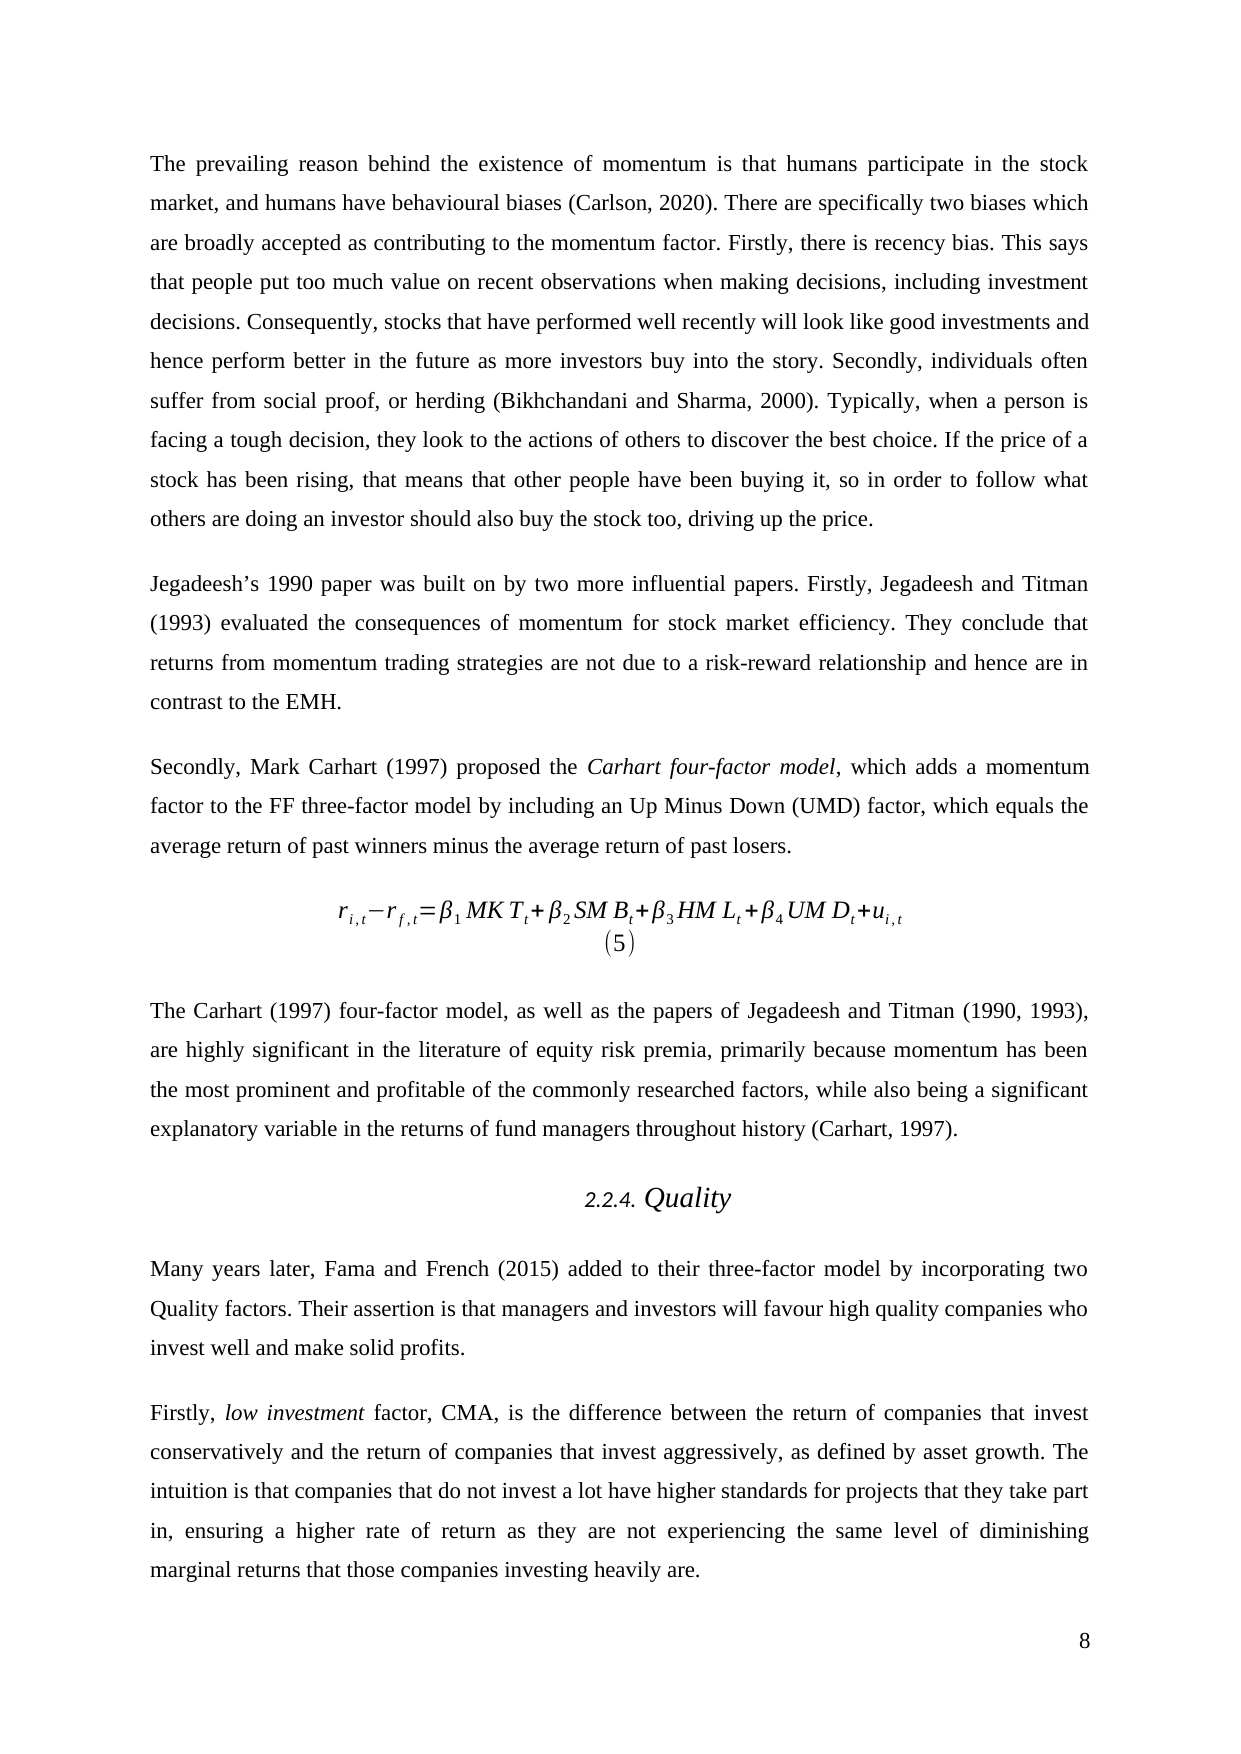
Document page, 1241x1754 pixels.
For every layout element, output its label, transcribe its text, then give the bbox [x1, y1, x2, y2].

text Firstly, low investment factor, CMA, is the difference between the return of companies that invest conservatively and the return of companies that invest aggressively, as defined by asset growth. The intuition is that companies that do not invest a lot have higher standards for projects that they take part in, ensuring a higher rate of return as they are not experiencing the same level of diminishing marginal returns that those companies investing heavily are. [150, 1398, 1090, 1583]
text Quality [225, 1180, 1090, 1213]
text Secondly, Mark Carhart (1997) proposed the Carhart four-factor model, which adds a momentum factor to the FF three-factor model by including an Up Minus Down (UMD) factor, which equals the average return of past winners minus the average return of past losers. [150, 753, 1090, 858]
text The Carhart (1997) four-factor model, as well as the papers of Jegadeesh and Titman (1990, 1993), are highly significant in the literature of equity risk premia, primarily because momentum has been the most prominent and profitable of the commonly researched factors, while also being a significant explanatory variable in the returns of fund managers throughout history (Carhart, 1997). [150, 997, 1090, 1142]
text The prevailing reason behind the existence of momentum is that humans participate in the stock market, and humans have behavioural biases (Carlson, 2020). There are specifically two biases which are broadly accepted as contributing to the momentum factor. Firstly, there is recency bias. This says that people put too much value on recent observations when making decisions, including investment decisions. Consequently, stocks that have performed well recently will look like good investments and hence perform better in the future as more investors buy into the story. Secondly, individuals often suffer from social proof, or herding (Bikhchandani and Sharma, 2000). Typically, when a person is facing a tough decision, they look to the actions of others to discover the best choice. If the price of a stock has been rising, that means that other people have been buying it, so in order to follow what others are doing an investor should also buy the stock too, driving up the price. [150, 150, 1090, 532]
text Jegadeesh’s 1990 paper was built on by two more influential papers. Firstly, Jegadeesh and Titman (1993) evaluated the consequences of momentum for stock market efficiency. They conclude that returns from momentum trading strategies are not due to a risk-reward relationship and hence are in contrast to the EMH. [150, 570, 1090, 714]
text Many years later, Fama and French (2015) added to their three-factor model by incorporating two Quality factors. Their assertion is that managers and investors will favour high quality companies who invest well and make solid profits. [150, 1255, 1090, 1360]
